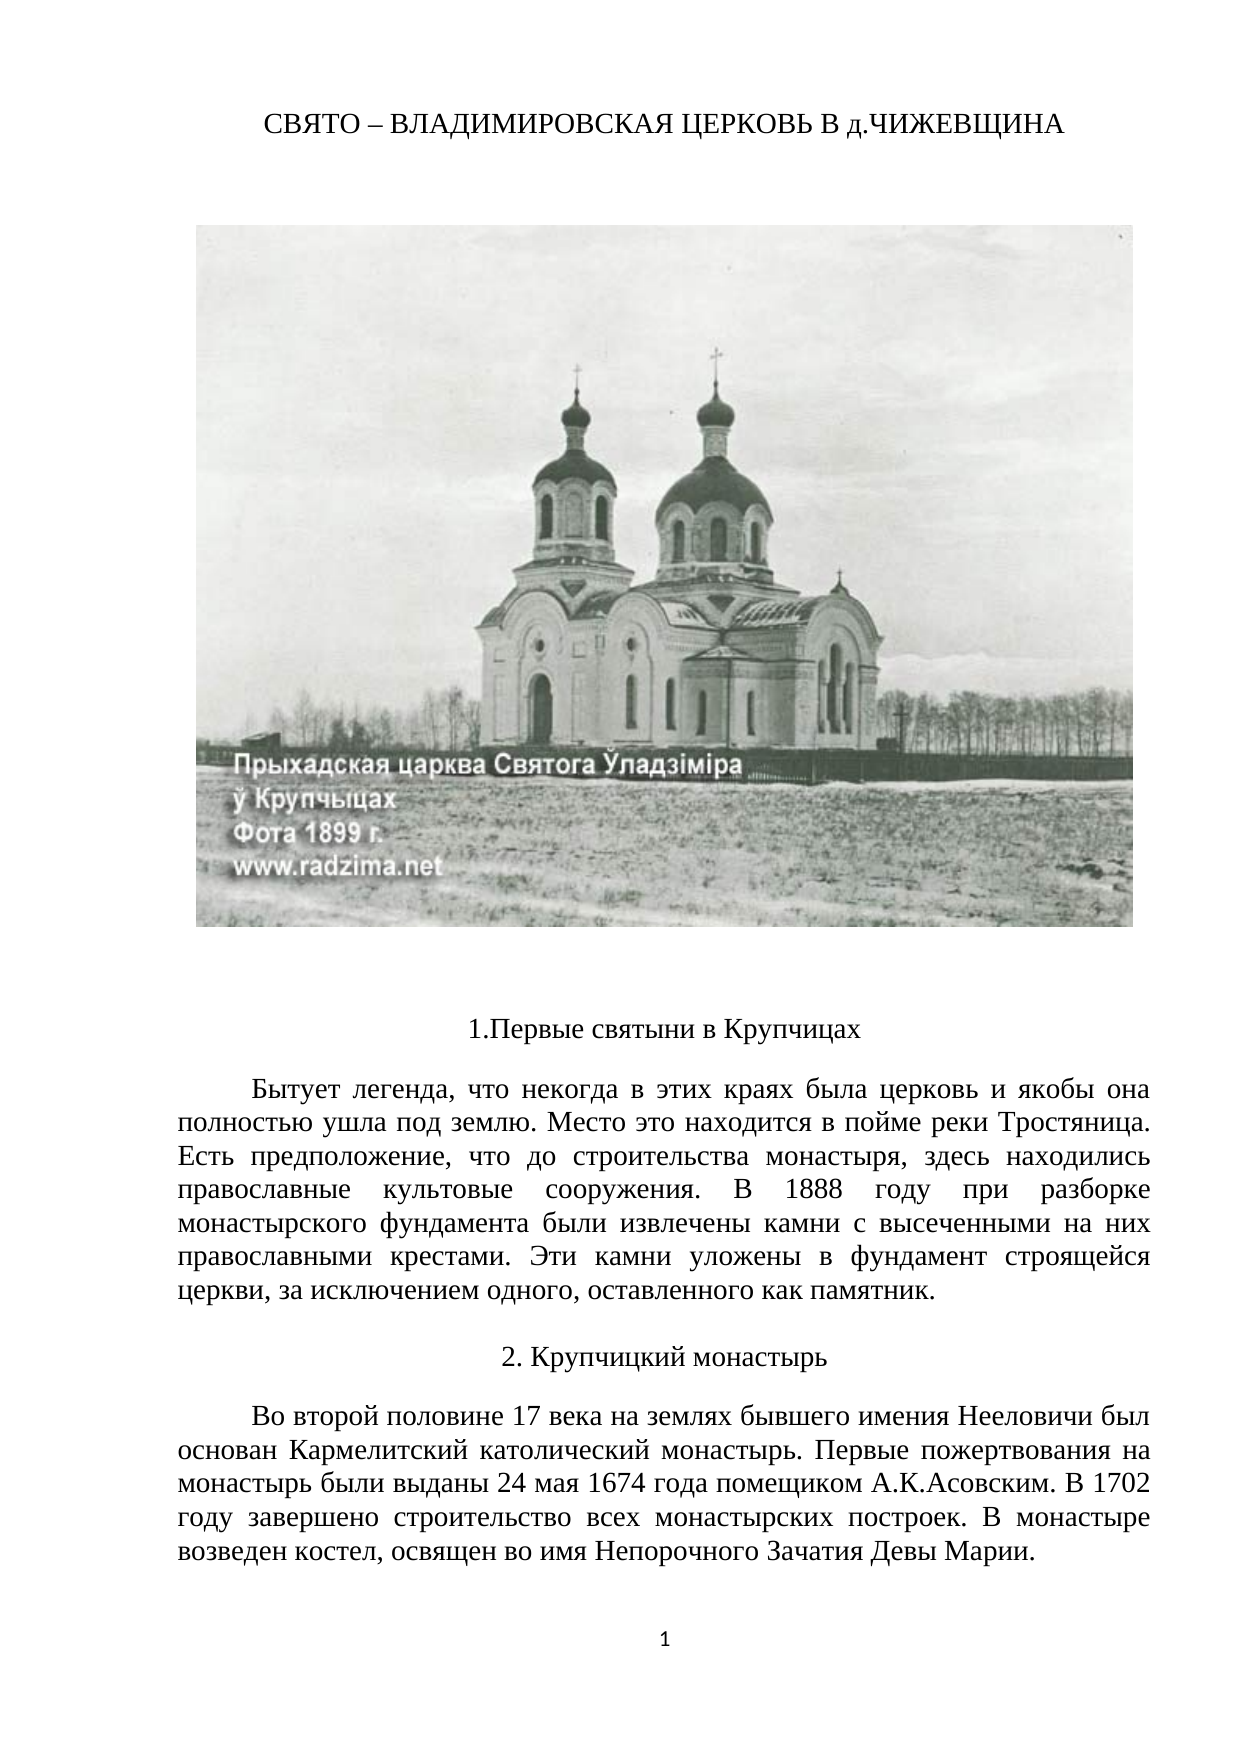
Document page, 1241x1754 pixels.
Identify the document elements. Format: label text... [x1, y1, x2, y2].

text 2. Крупчицкий монастырь [177, 1339, 1152, 1373]
text СВЯТО – ВЛАДИМИРОВСКАЯ ЦЕРКОВЬ В д.ЧИЖЕВЩИНА [177, 106, 1152, 140]
text 1.Первые святыни в Крупчицах [177, 1011, 1152, 1045]
text Бытует легенда, что некогда в этих краях была церковь и якобы она полностью ушла под землю. Место это находится в пойме реки Тростяница. Есть предположение, что до строительства монастыря, здесь находились православные культовые сооружения. В 1888 году при разборке монастырского фундамента были извлечены камни с высеченными на них православными крестами. Эти камни уложены в фундамент строящейся церкви, за исключением одного, оставленного как памятник. [177, 1071, 1152, 1306]
picture [196, 225, 1133, 927]
text Во второй половине 17 века на землях бывшего имения Нееловичи был основан Кармелитский католический монастырь. Первые пожертвования на монастырь были выданы 24 мая 1674 года помещиком А.К.Асовским. В 1702 году завершено строительство всех монастырских построек. В монастыре возведен костел, освящен во имя Непорочного Зачатия Девы Марии. [177, 1398, 1152, 1566]
